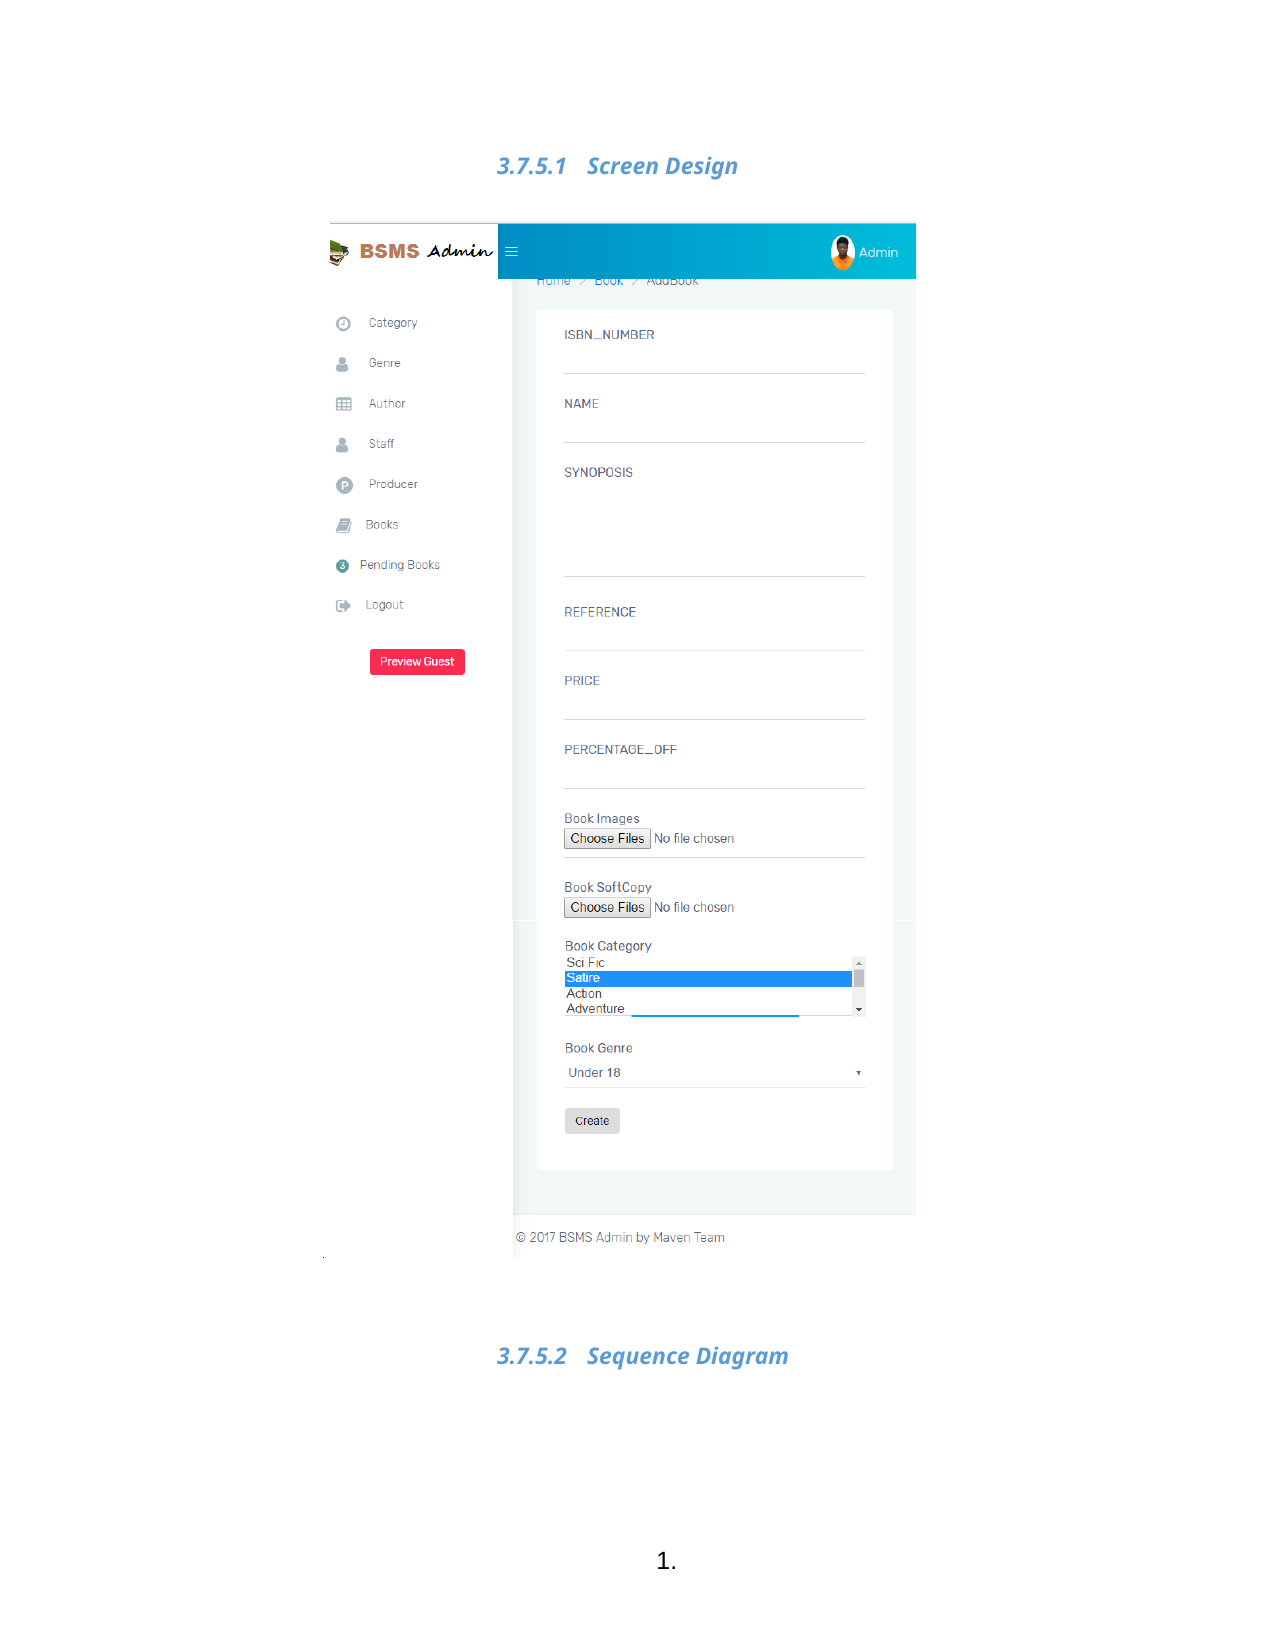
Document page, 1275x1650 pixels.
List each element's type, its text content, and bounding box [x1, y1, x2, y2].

subtitle Sequence Diagram [497, 1340, 1125, 1371]
picture [321, 221, 917, 1258]
subtitle Screen Design [497, 150, 1125, 181]
